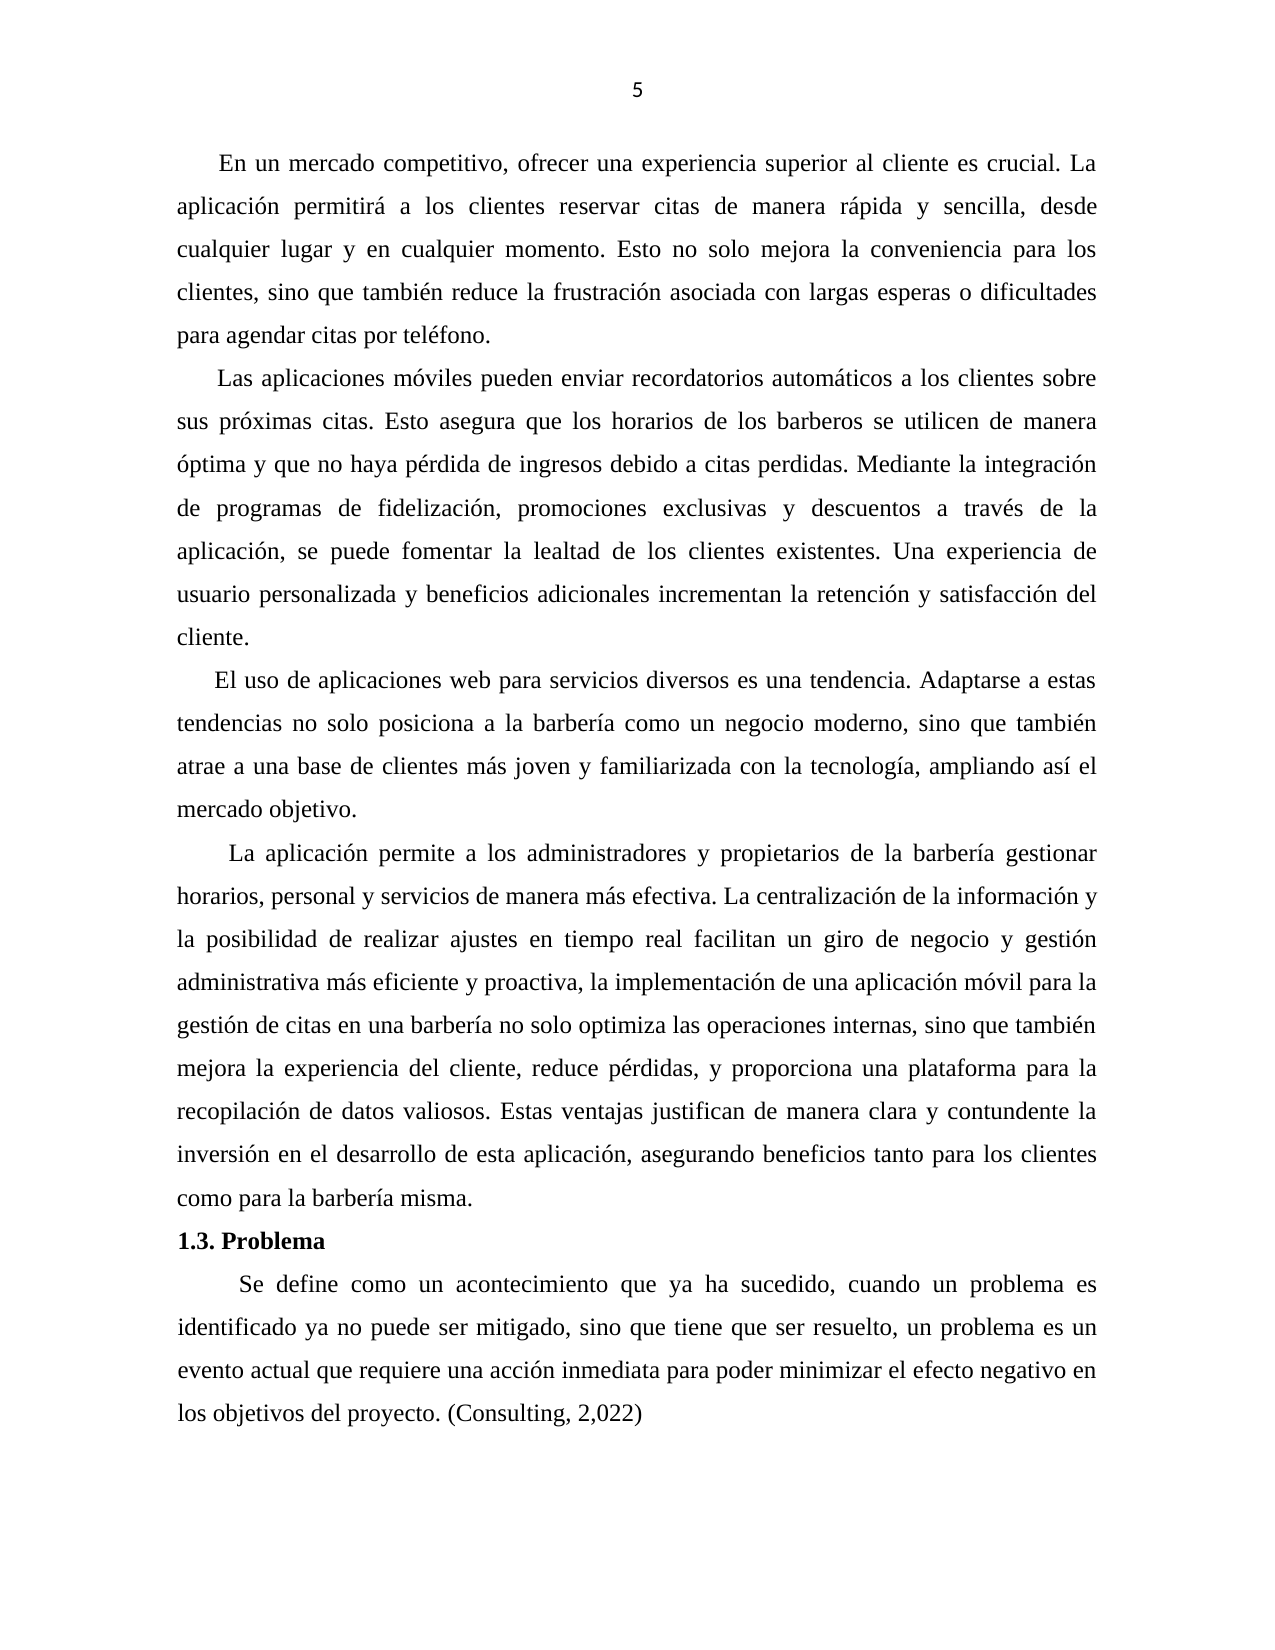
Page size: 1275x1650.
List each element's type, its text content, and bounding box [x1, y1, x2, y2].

text Las aplicaciones móviles pueden enviar recordatorios automáticos a los clientes sobre sus próximas citas. Esto asegura que los horarios de los barberos se utilicen de manera óptima y que no haya pérdida de ingresos debido a citas perdidas. Mediante la integración de programas de fidelización, promociones exclusivas y descuentos a través de la aplicación, se puede fomentar la lealtad de los clientes existentes. Una experiencia de usuario personalizada y beneficios adicionales incrementan la retención y satisfacción del cliente. [175, 363, 1098, 651]
text La aplicación permite a los administradores y propietarios de la barbería gestionar horarios, personal y servicios de manera más efectiva. La centralización de la información y la posibilidad de realizar ajustes en tiempo real facilitan un giro de negocio y gestión administrativa más eficiente y proactiva, la implementación de una aplicación móvil para la gestión de citas en una barbería no solo optimiza las operaciones internas, sino que también mejora la experiencia del cliente, reduce pérdidas, y proporciona una plataforma para la recopilación de datos valiosos. Estas ventajas justifican de manera clara y contundente la inversión en el desarrollo de esta aplicación, asegurando beneficios tanto para los clientes como para la barbería misma. [175, 838, 1098, 1211]
text 1.3. Problema [177, 1226, 1098, 1254]
text El uso de aplicaciones web para servicios diversos es una tendencia. Adaptarse a estas tendencias no solo posiciona a la barbería como un negocio moderno, sino que también atrae a una base de clientes más joven y familiarizada con la tecnología, ampliando así el mercado objetivo. [175, 665, 1098, 823]
text En un mercado competitivo, ofrecer una experiencia superior al cliente es crucial. La aplicación permitirá a los clientes reservar citas de manera rápida y sencilla, desde cualquier lugar y en cualquier momento. Esto no solo mejora la conveniencia para los clientes, sino que también reduce la frustración asociada con largas esperas o dificultades para agendar citas por teléfono. [175, 148, 1098, 349]
text Se define como un acontecimiento que ya ha sucedido, cuando un problema es identificado ya no puede ser mitigado, sino que tiene que ser resuelto, un problema es un evento actual que requiere una acción inmediata para poder minimizar el efecto negativo en los objetivos del proyecto. [177, 1269, 1098, 1427]
